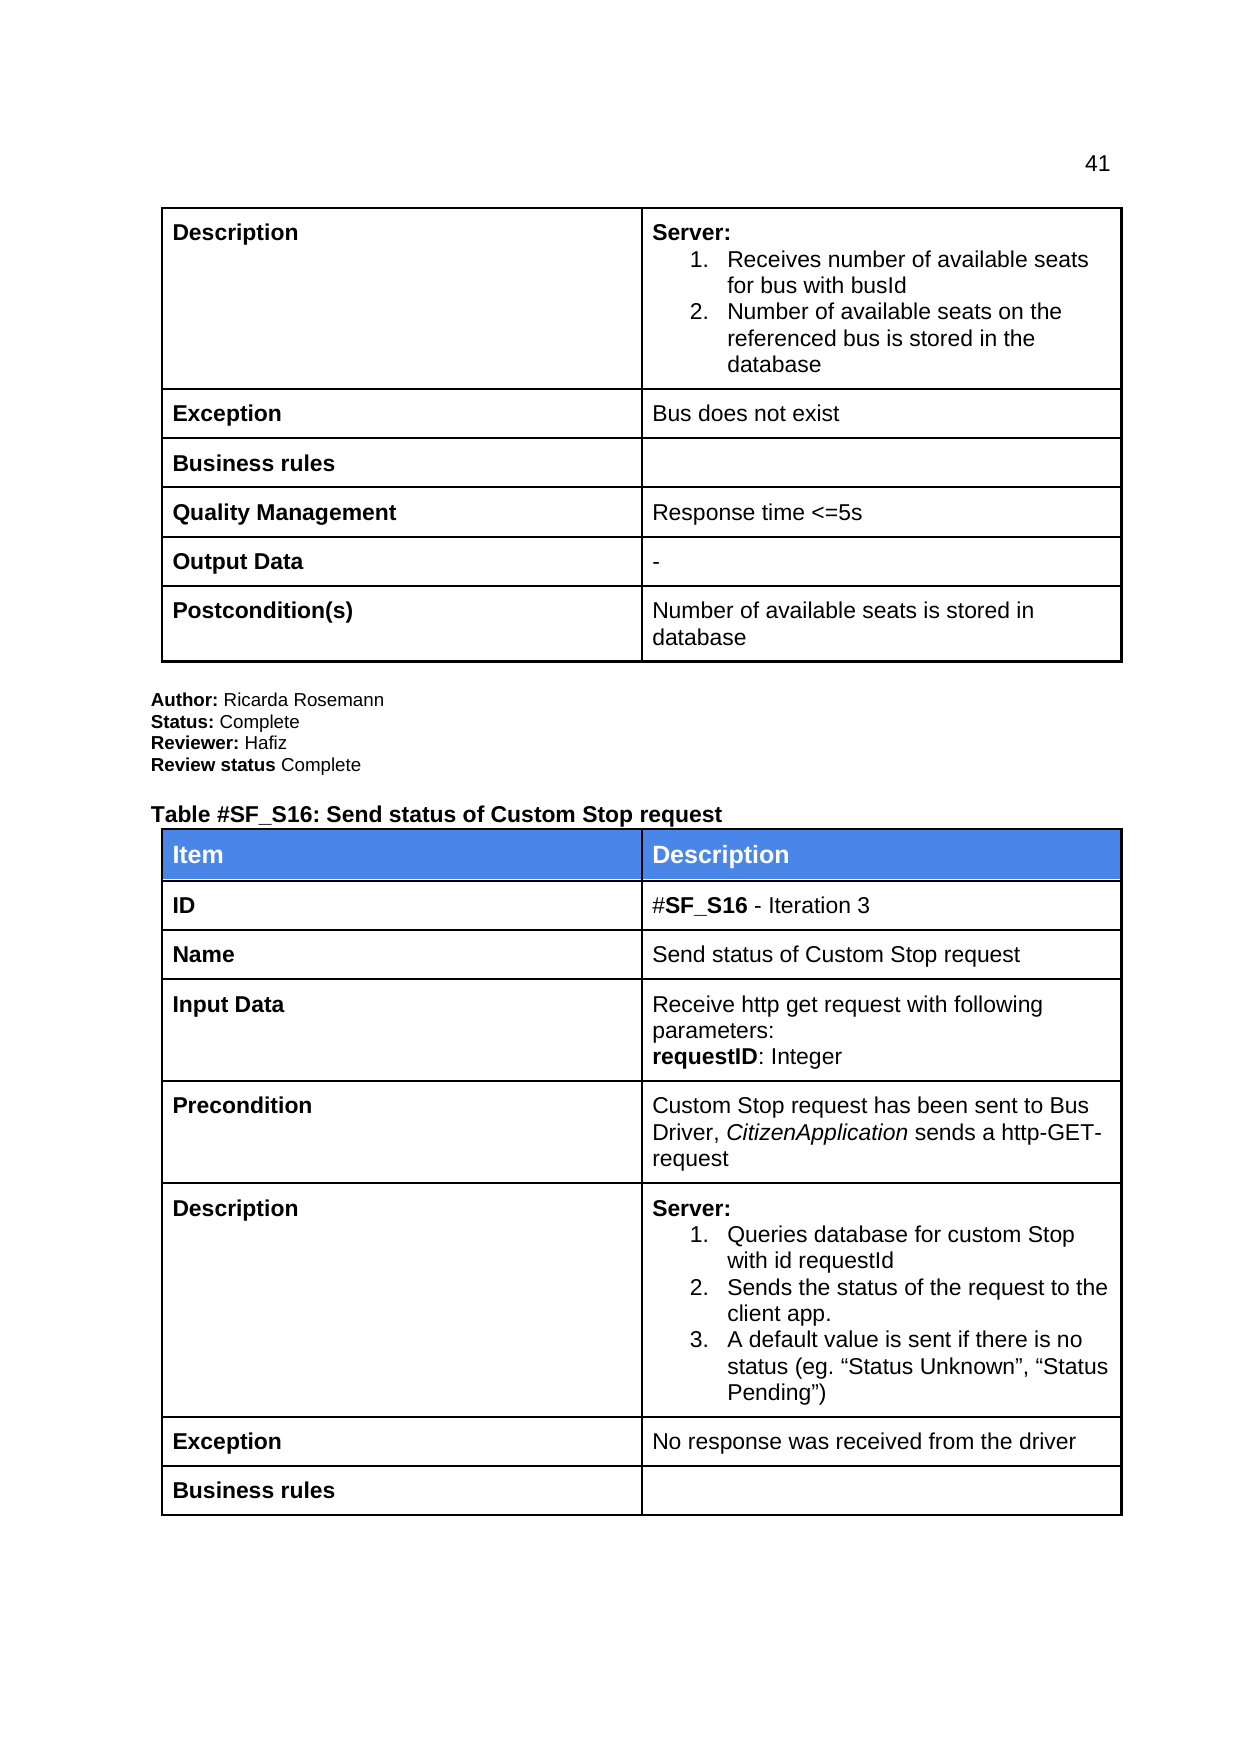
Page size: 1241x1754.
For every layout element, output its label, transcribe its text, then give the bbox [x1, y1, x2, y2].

table_cell Number of available seats is stored in database [643, 587, 1120, 660]
text Reviewer: Hafiz [151, 732, 1110, 753]
text Author: Ricarda Rosemann [151, 689, 1110, 710]
table_cell Response time <=5s [643, 488, 1120, 536]
table_cell Server: Receives number of available seats for bus with busId Number of available seats on the referenced bus is stored in the database [643, 209, 1120, 388]
table_cell Exception [163, 1418, 641, 1465]
table_cell Description [163, 209, 641, 388]
subtitle Table #SF_S16: Send status of Custom Stop request [151, 801, 1110, 828]
table_header Description [643, 830, 1120, 879]
table_cell Business rules [163, 439, 641, 486]
table_cell Output Data [163, 538, 641, 585]
table_cell No response was received from the driver [643, 1418, 1120, 1465]
table_cell [643, 439, 1120, 486]
table_cell [643, 1467, 1120, 1514]
table_cell Input Data [163, 980, 641, 1080]
table_cell - [643, 538, 1120, 585]
table_cell Name [163, 931, 641, 978]
table_cell Custom Stop request has been sent to Bus Driver, CitizenApplication sends a http-GET-request [643, 1082, 1120, 1182]
text Status: Complete [151, 710, 1110, 732]
table_cell Bus does not exist [643, 390, 1120, 437]
table_cell Send status of Custom Stop request [643, 931, 1120, 978]
table_cell Server: Queries database for custom Stop with id requestId Sends the status of the request to the client app. A default value is sent if there is no status (eg. “Status Unknown”, “Status Pending”) [643, 1184, 1120, 1416]
table_cell Description [163, 1184, 641, 1416]
table_cell Receive http get request with following parameters: requestID: Integer [643, 980, 1120, 1080]
table_cell Exception [163, 390, 641, 437]
table_header Item [163, 830, 641, 879]
table_cell Precondition [163, 1082, 641, 1182]
text Review status Complete [151, 753, 1110, 775]
table_cell #SF_S16 - Iteration 3 [643, 882, 1120, 929]
table_cell Quality Management [163, 488, 641, 536]
table_cell ID [163, 882, 641, 929]
table_cell Postcondition(s) [163, 587, 641, 660]
table_cell Business rules [163, 1467, 641, 1514]
